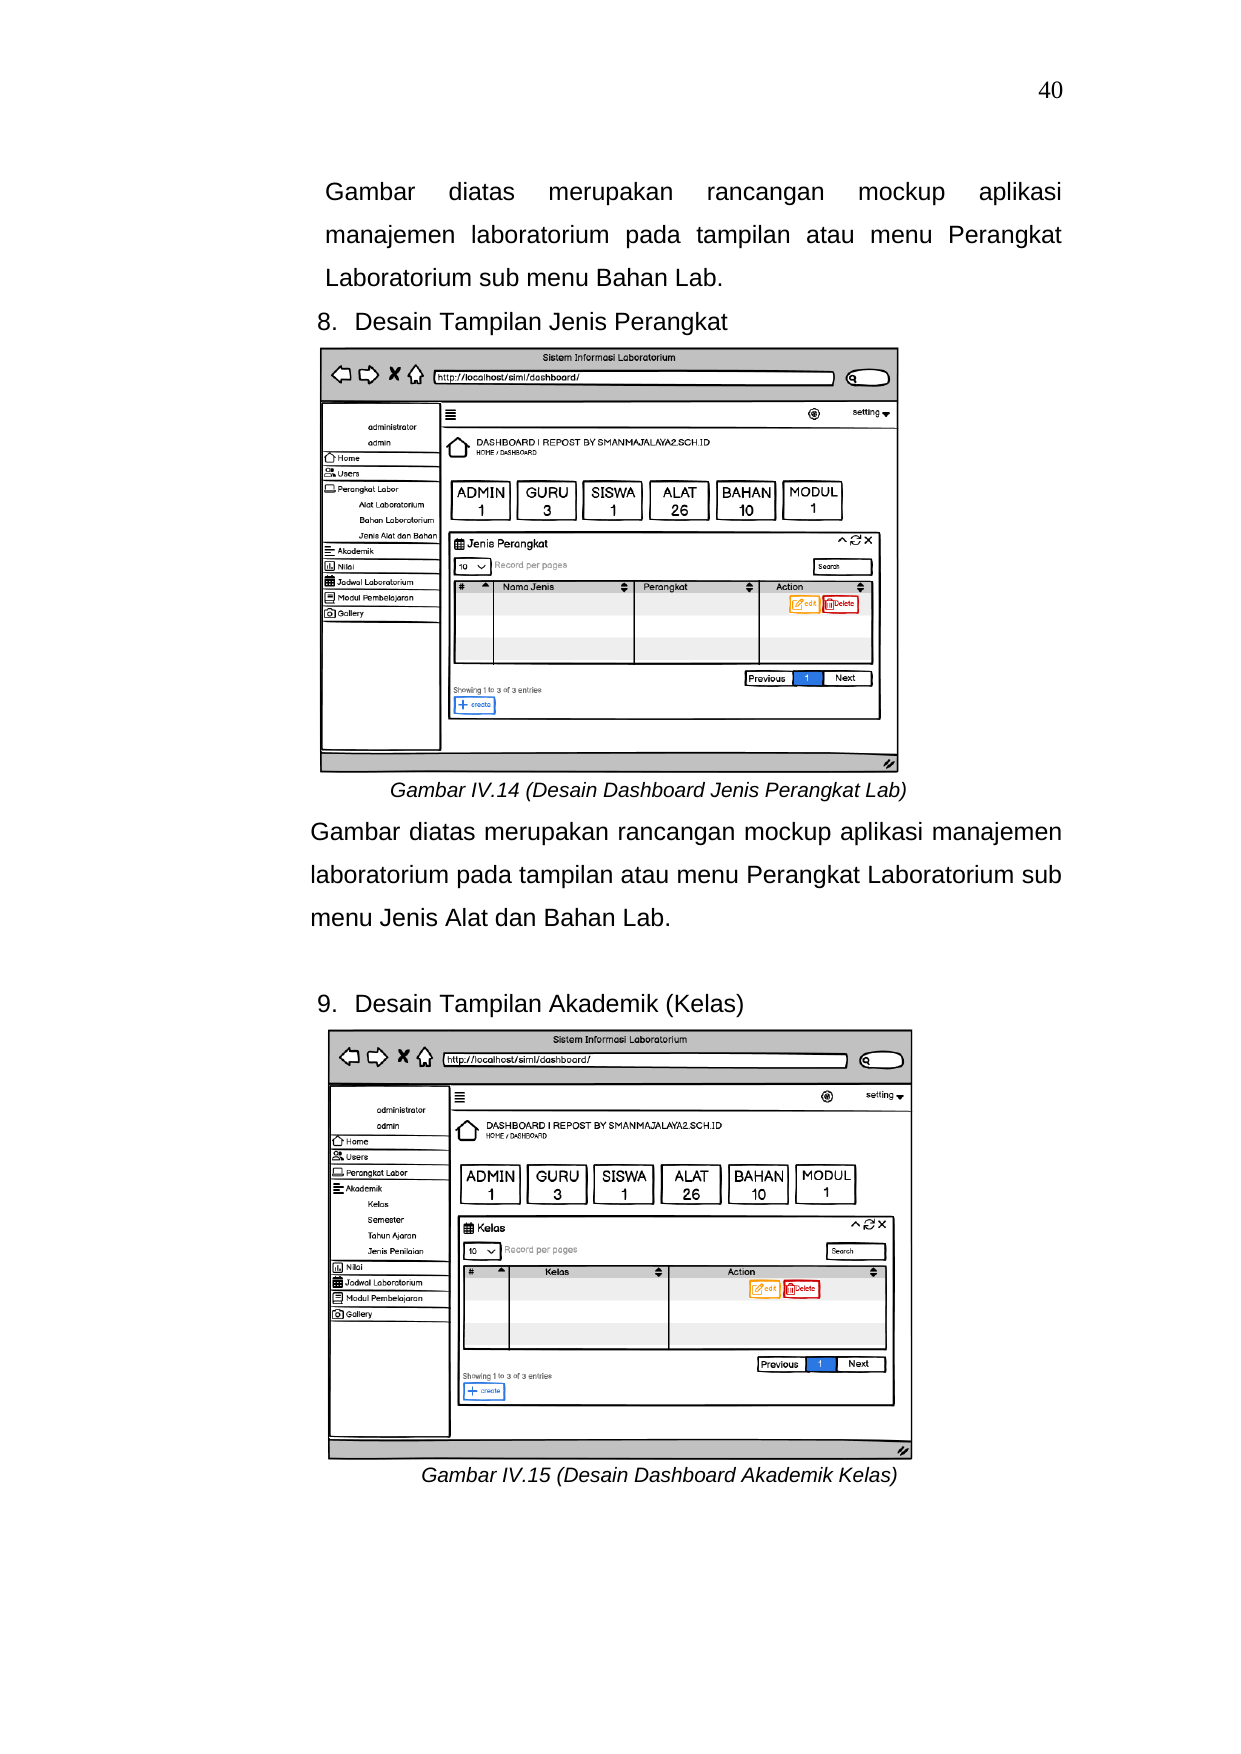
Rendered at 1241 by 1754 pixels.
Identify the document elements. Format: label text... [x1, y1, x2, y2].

list Desain Tampilan Jenis Perangkat [317, 307, 1063, 335]
list Desain Tampilan Akademik (Kelas) [317, 989, 1063, 1018]
picture [327, 1029, 913, 1460]
picture [319, 347, 899, 773]
text Gambar diatas merupakan rancangan mockup aplikasi manajemen laboratorium pada tampilan atau menu Perangkat Laboratorium sub menu Bahan Lab. [325, 177, 1063, 292]
